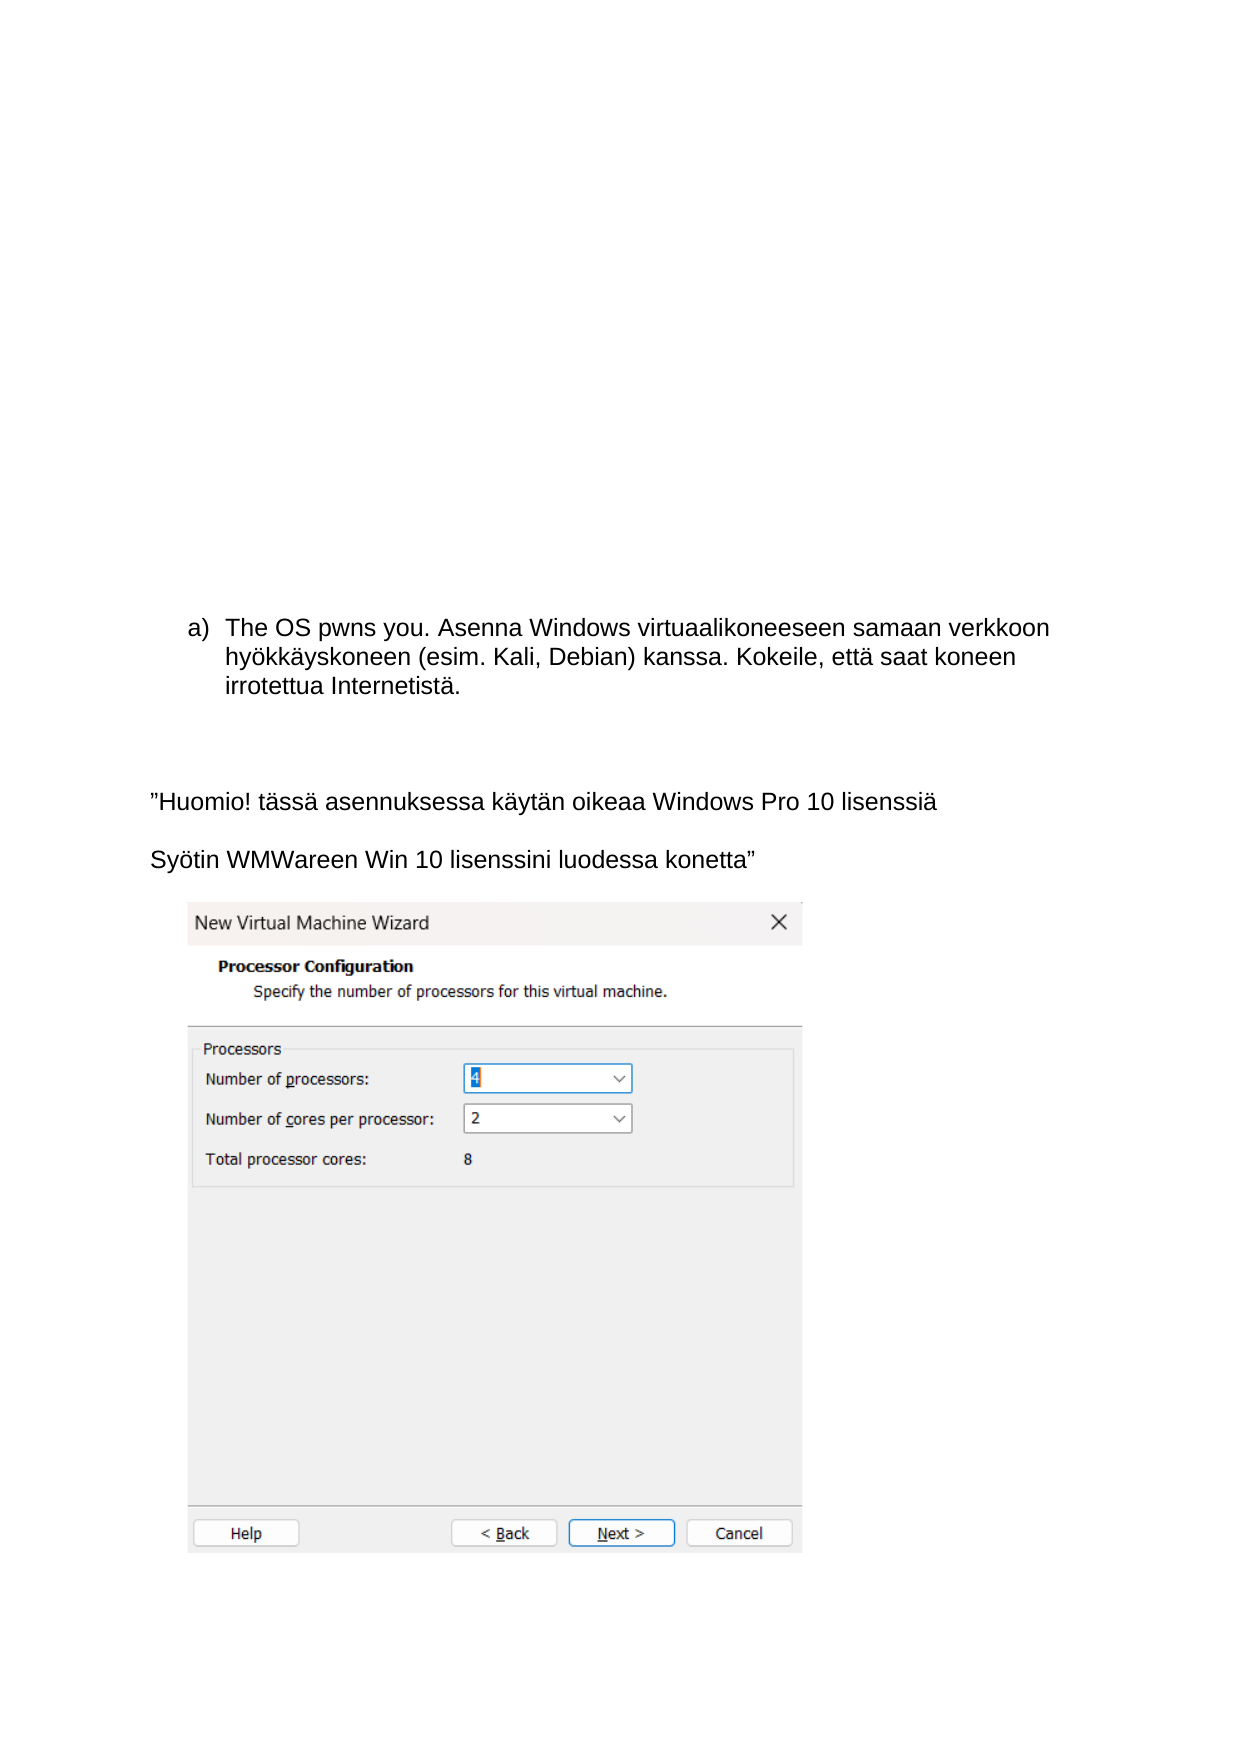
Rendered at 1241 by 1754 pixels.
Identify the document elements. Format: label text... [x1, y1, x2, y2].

text Syötin WMWareen Win 10 lisenssini luodessa konetta” [150, 844, 1090, 873]
picture [187, 902, 803, 1553]
text ”Huomio! tässä asennuksessa käytän oikeaa Windows Pro 10 lisenssiä [150, 787, 1090, 815]
list The OS pwns you. Asenna Windows virtuaalikoneeseen samaan verkkoon hyökkäyskoneen (esim. Kali, Debian) kanssa. Kokeile, että saat koneen irrotettua Internetistä. [187, 613, 1090, 699]
